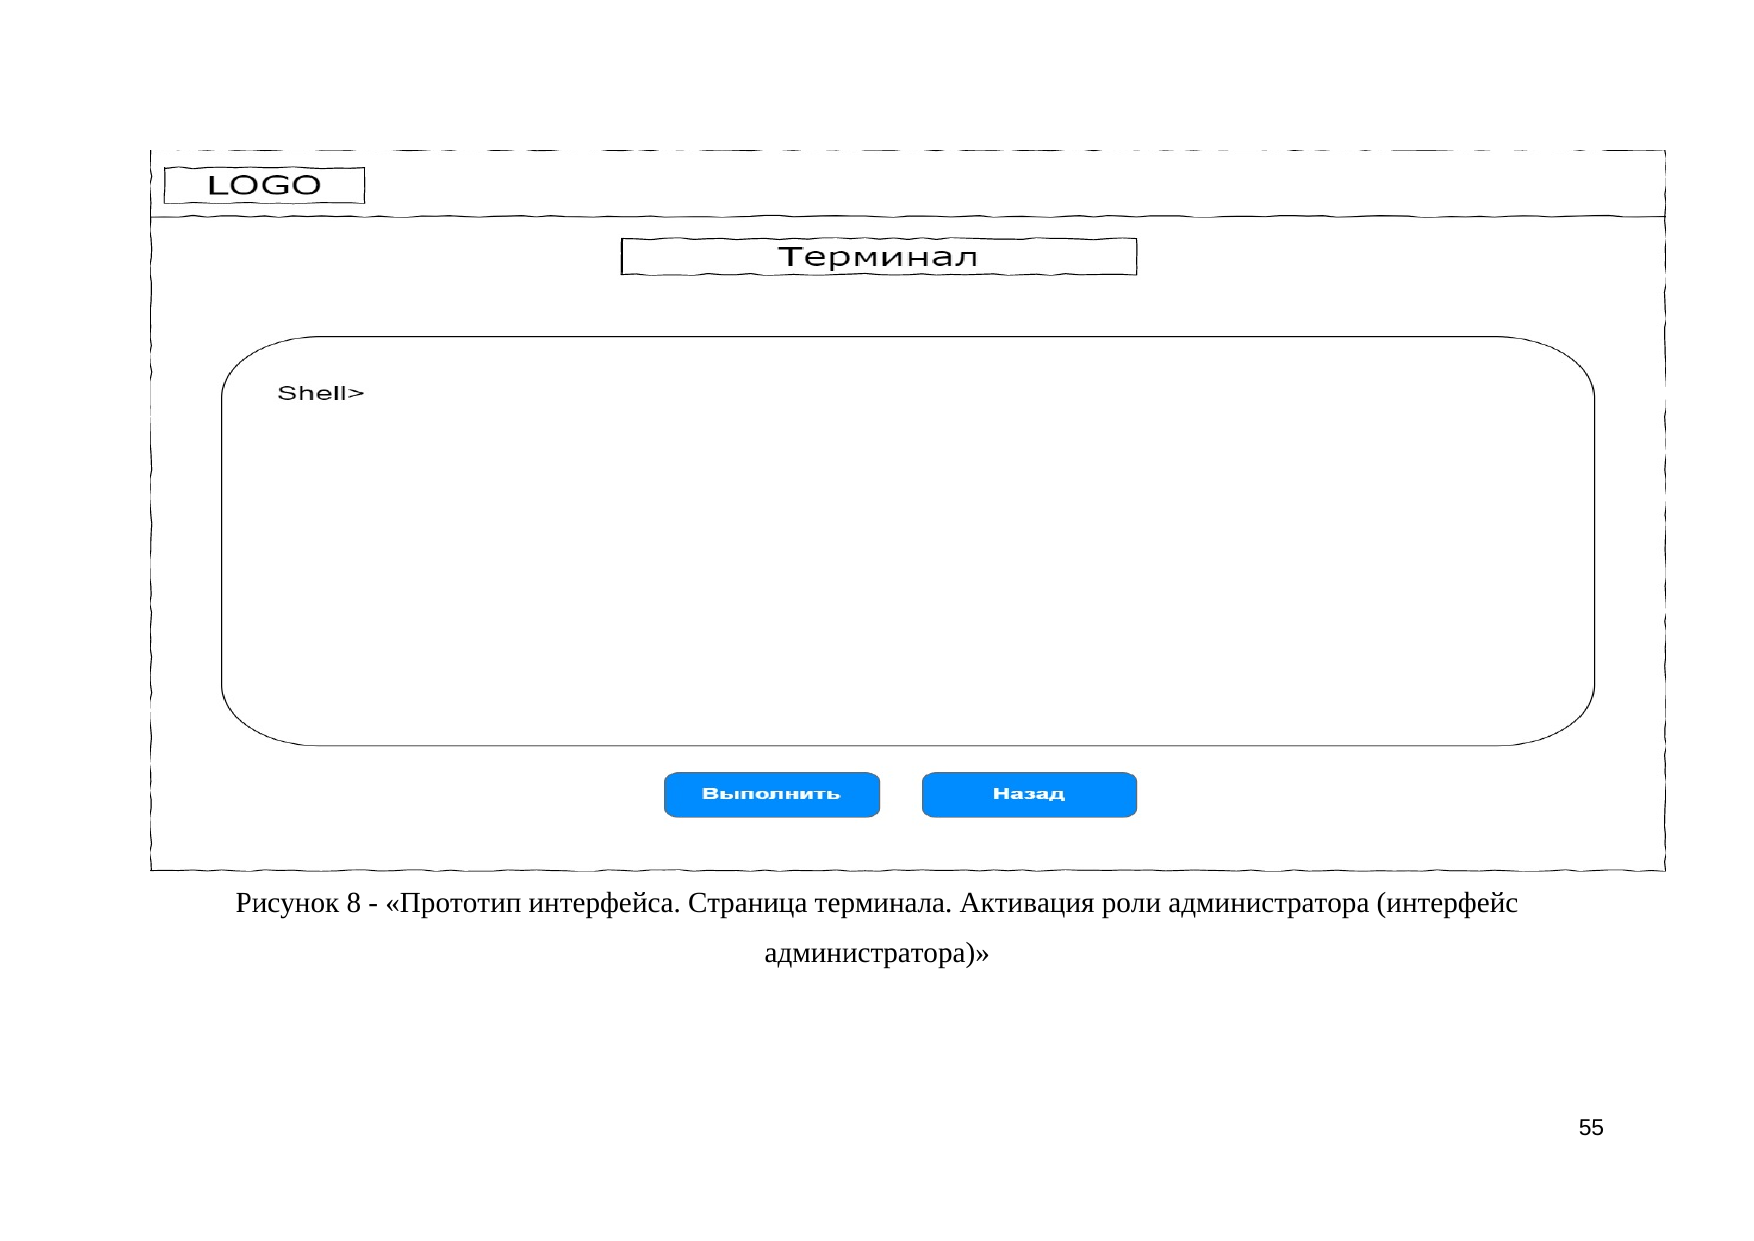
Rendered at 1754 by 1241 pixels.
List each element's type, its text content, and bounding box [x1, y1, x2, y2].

picture [150, 150, 1668, 872]
text Рисунок 8 - «Прототип интерфейса. Страница терминала. Активация роли администратора (интерфейс администратора)» [150, 885, 1604, 969]
